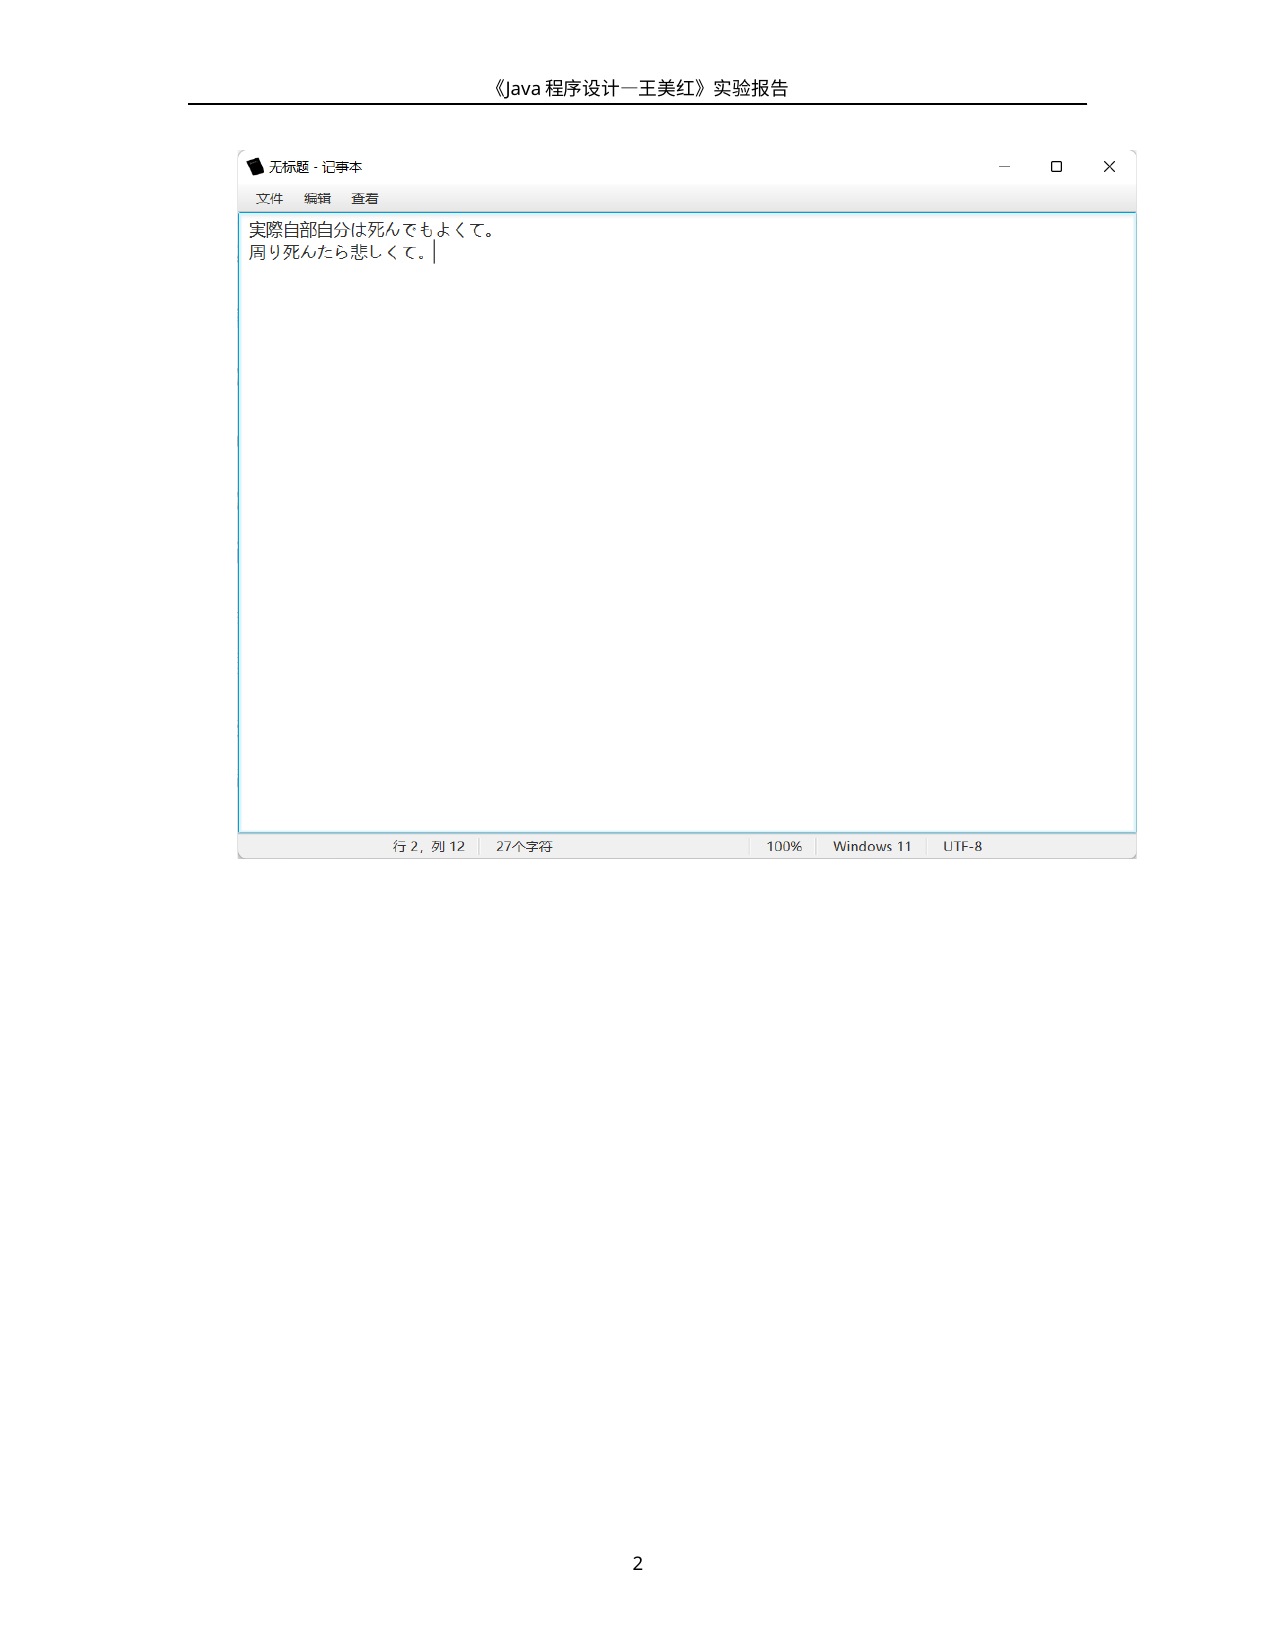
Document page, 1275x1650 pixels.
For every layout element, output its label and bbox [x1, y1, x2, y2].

picture [237, 150, 1137, 859]
